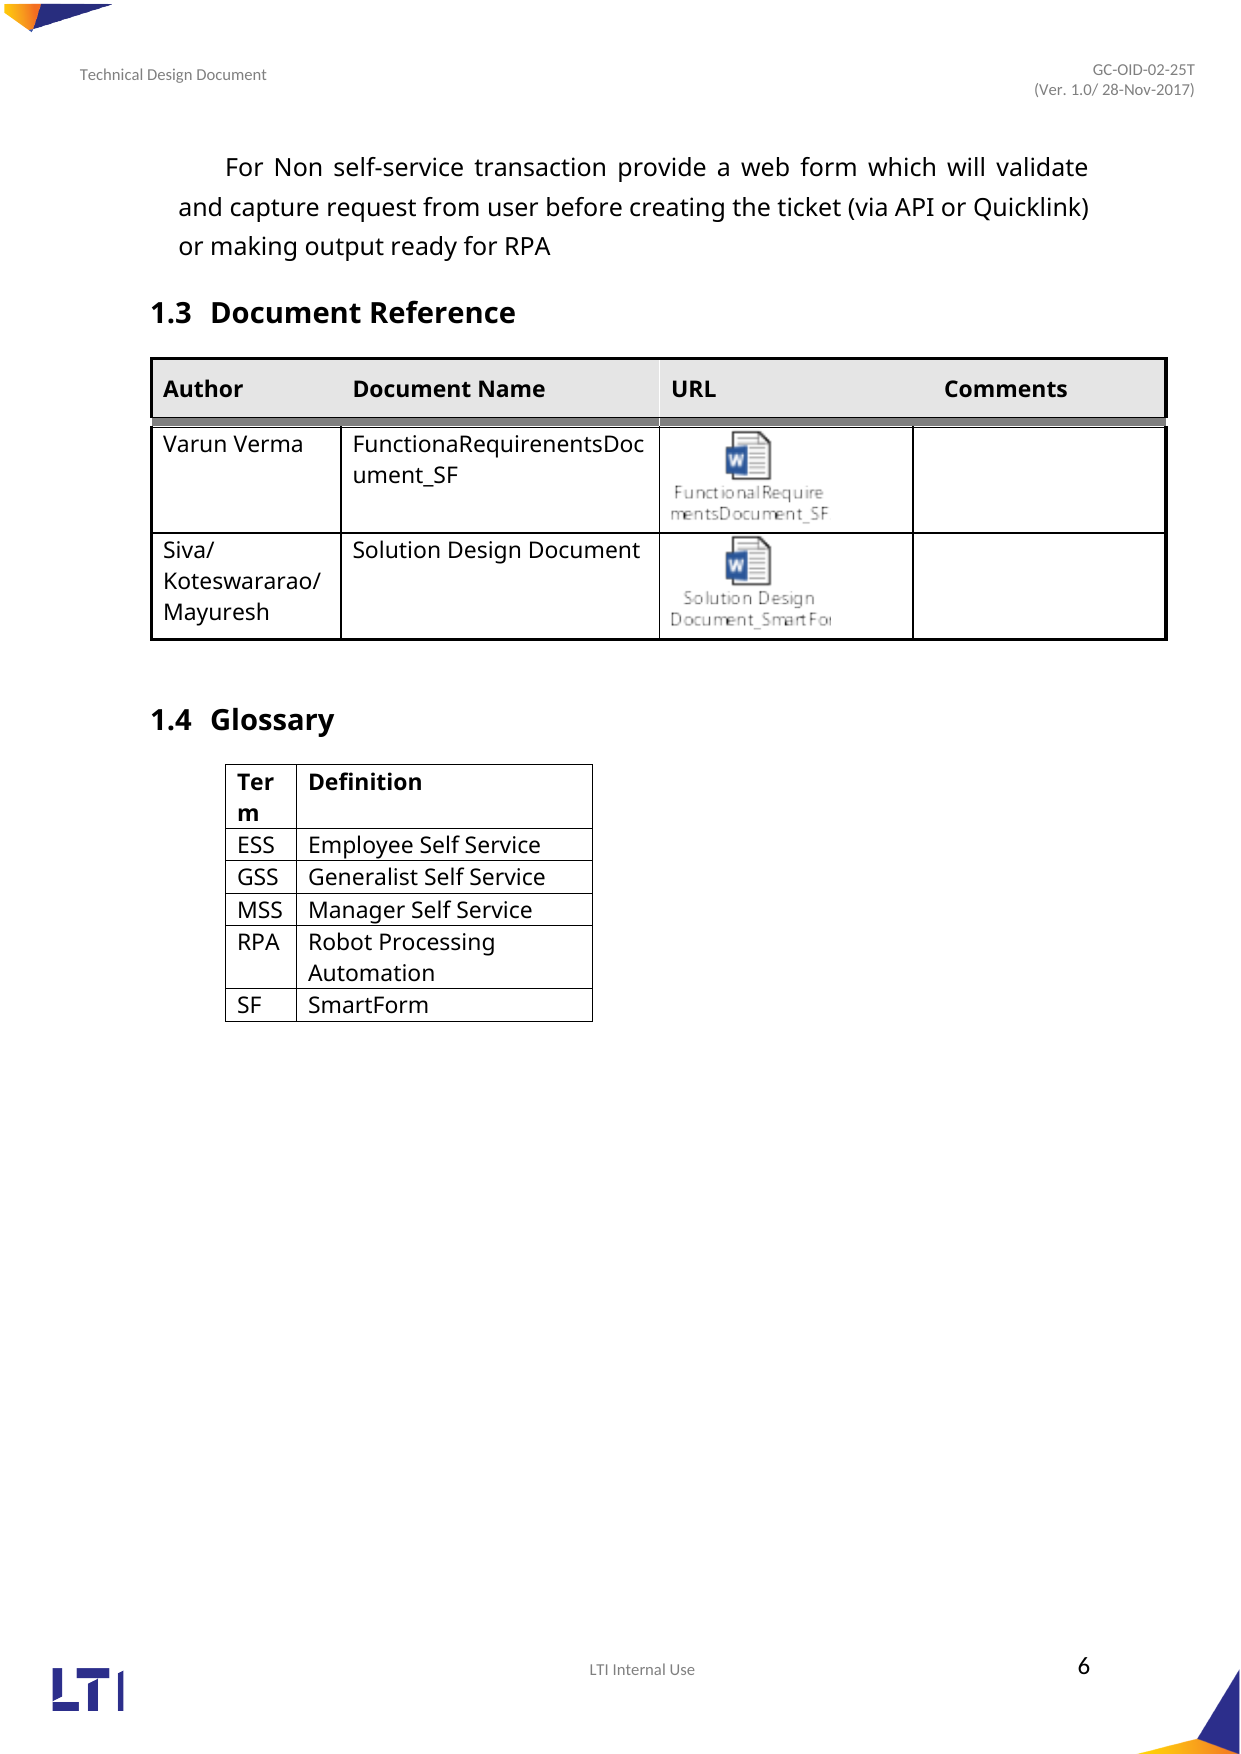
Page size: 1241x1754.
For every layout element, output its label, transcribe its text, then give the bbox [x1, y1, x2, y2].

table_cell Siva/ Koteswararao/ Mayuresh [153, 534, 340, 637]
table_header Author [153, 360, 341, 417]
text For Non self-service transaction provide a web form which will validate and capture request from user before creating the ticket (via API or Quicklink) or making output ready for RPA [178, 150, 1090, 262]
subtitle Document Reference [150, 292, 1090, 332]
table_cell FunctionaRequirenentsDocument_SF [342, 428, 659, 532]
table_cell Solution Design Document [342, 534, 659, 637]
table_cell Varun Verma [153, 428, 340, 532]
picture [52, 1668, 124, 1711]
subtitle Glossary [150, 700, 1090, 739]
table_header Document Name [341, 360, 659, 417]
table_cell [914, 534, 1164, 637]
table_cell ESS [226, 829, 296, 860]
table_cell Generalist Self Service [297, 861, 592, 892]
table_cell SmartForm [297, 989, 592, 1021]
table_header Term [226, 765, 296, 828]
picture [4, 0, 113, 100]
table_header Comments [867, 360, 1164, 417]
table_header Definition [297, 765, 592, 828]
table_cell Manager Self Service [297, 894, 592, 925]
table_cell Robot Processing Automation [297, 926, 592, 988]
table_cell [867, 418, 1166, 426]
picture [1134, 1670, 1241, 1754]
table_cell [660, 428, 912, 532]
table_cell [660, 534, 912, 637]
table_cell [152, 418, 341, 426]
table_cell Employee Self Service [297, 829, 592, 860]
table_cell SF [226, 989, 296, 1021]
table_header URL [660, 360, 867, 417]
table_cell MSS [226, 894, 296, 925]
table_cell [914, 428, 1164, 532]
table_cell RPA [226, 926, 296, 988]
table_cell [660, 418, 867, 426]
table_cell GSS [226, 861, 296, 892]
table_cell [341, 418, 659, 426]
